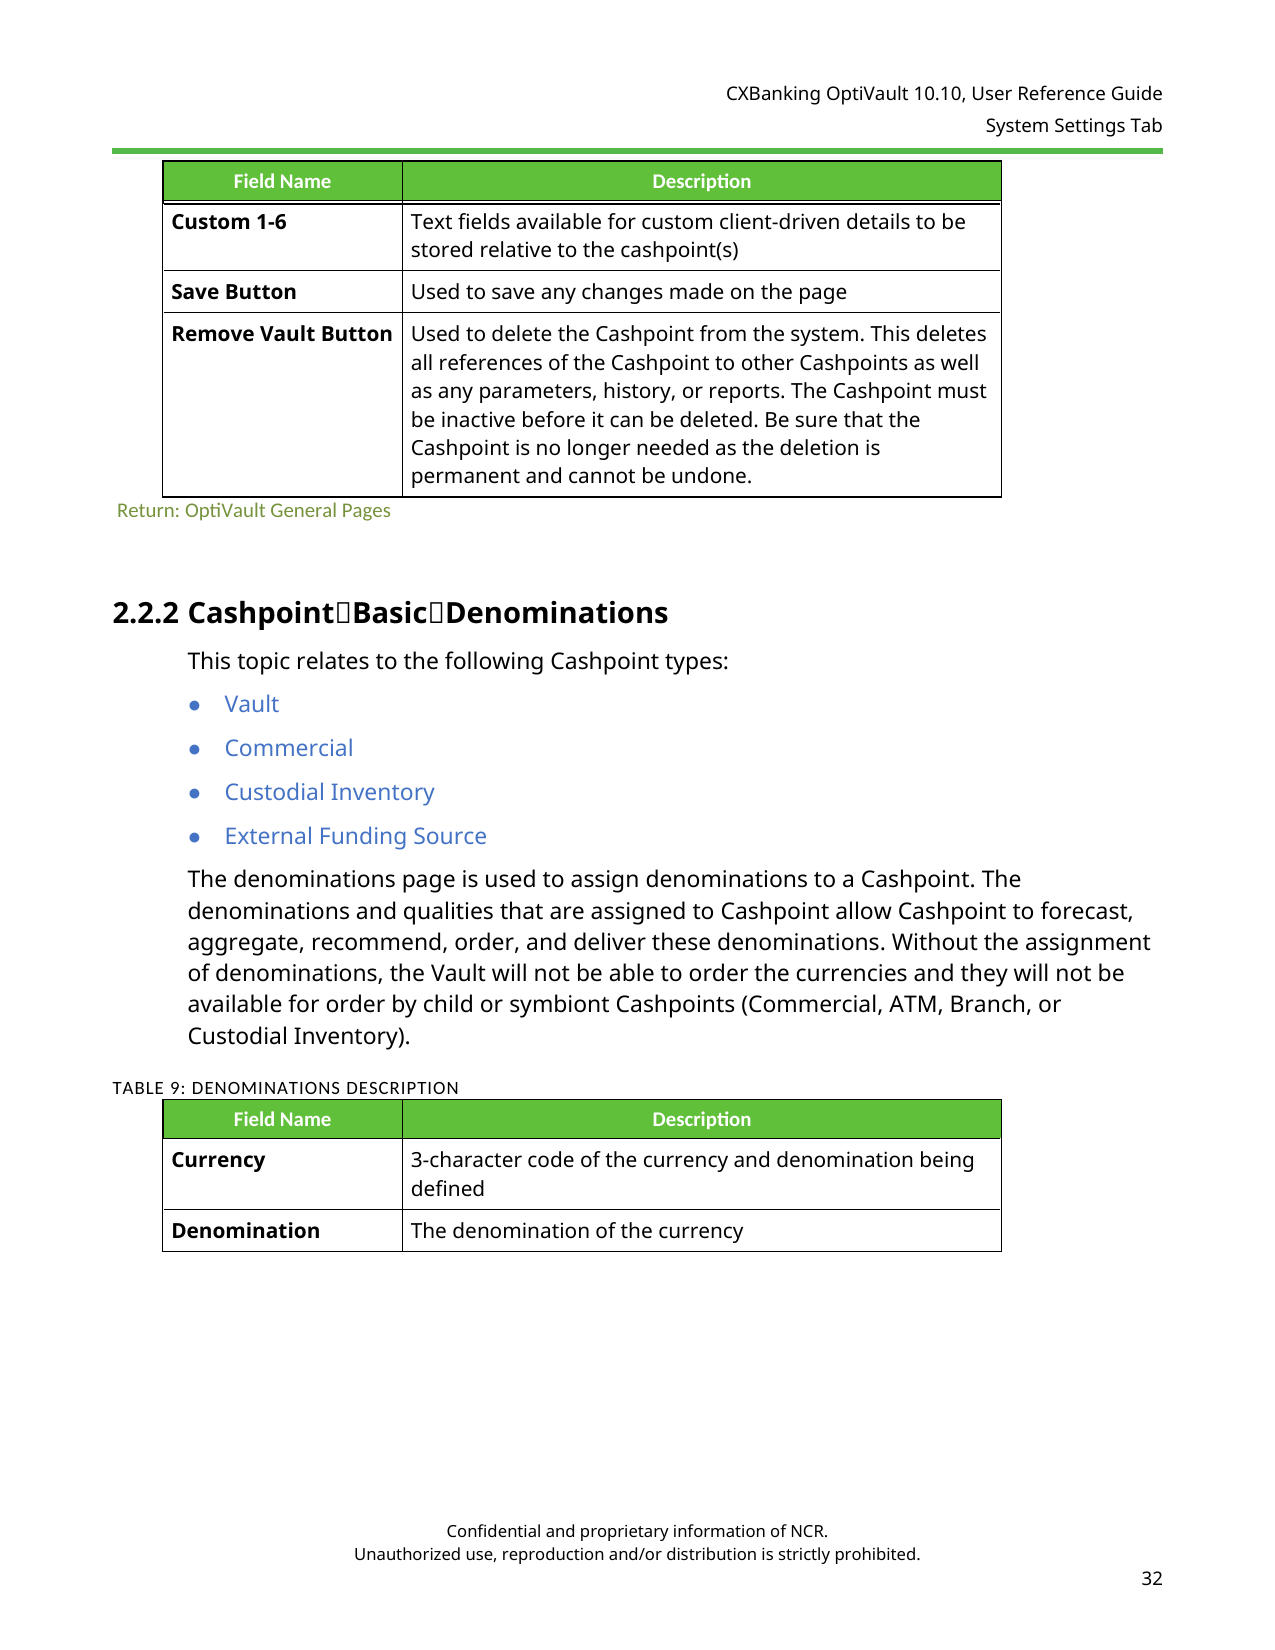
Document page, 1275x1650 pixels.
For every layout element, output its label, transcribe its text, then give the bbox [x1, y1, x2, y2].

list Custodial Inventory [187, 776, 1163, 807]
text Return: OptiVault General Pages [112, 497, 1163, 523]
list External Funding Source [187, 819, 1163, 851]
table_cell Denomination [163, 1210, 402, 1251]
list Commercial [187, 732, 1163, 763]
table_cell Used to save any changes made on the page [403, 270, 1001, 312]
table_cell Remove Vault Button [163, 313, 402, 496]
table_cell 3-character code of the currency and denomination being defined [403, 1138, 1001, 1209]
table_cell Custom 1-6 [163, 204, 402, 270]
table_cell Used to delete the Cashpoint from the system. This deletes all references of the Cashpoint to other Cashpoints as well as any parameters, history, or reports. The Cashpoint must be inactive before it can be deleted. Be sure that the Cashpoint is no longer needed as the deletion is permanent and cannot be undone. [403, 312, 1001, 496]
subtitle CashpointBasicDenominations [112, 592, 1163, 632]
table_header Field Name [164, 1100, 402, 1138]
list Vault [187, 688, 1163, 719]
table_header Field Name [164, 162, 402, 200]
table_cell The denomination of the currency [403, 1209, 1001, 1251]
table_cell Text fields available for custom client-driven details to be stored relative to the cashpoint(s) [403, 201, 1001, 270]
table_cell Save Button [163, 271, 402, 312]
table_header Description [403, 162, 1001, 200]
text This topic relates to the following Cashpoint types: [187, 644, 1163, 676]
text Table 9: Denominations Description [112, 1076, 1163, 1099]
text The denominations page is used to assign denominations to a Cashpoint. The denominations and qualities that are assigned to Cashpoint allow Cashpoint to forecast, aggregate, recommend, order, and deliver these denominations. Without the assignment of denominations, the Vault will not be able to order the currencies and they will not be available for order by child or symbiont Cashpoints (Commercial, ATM, Branch, or Custodial Inventory). [187, 863, 1163, 1051]
table_cell Currency [163, 1139, 402, 1209]
table_header Description [403, 1100, 1001, 1138]
